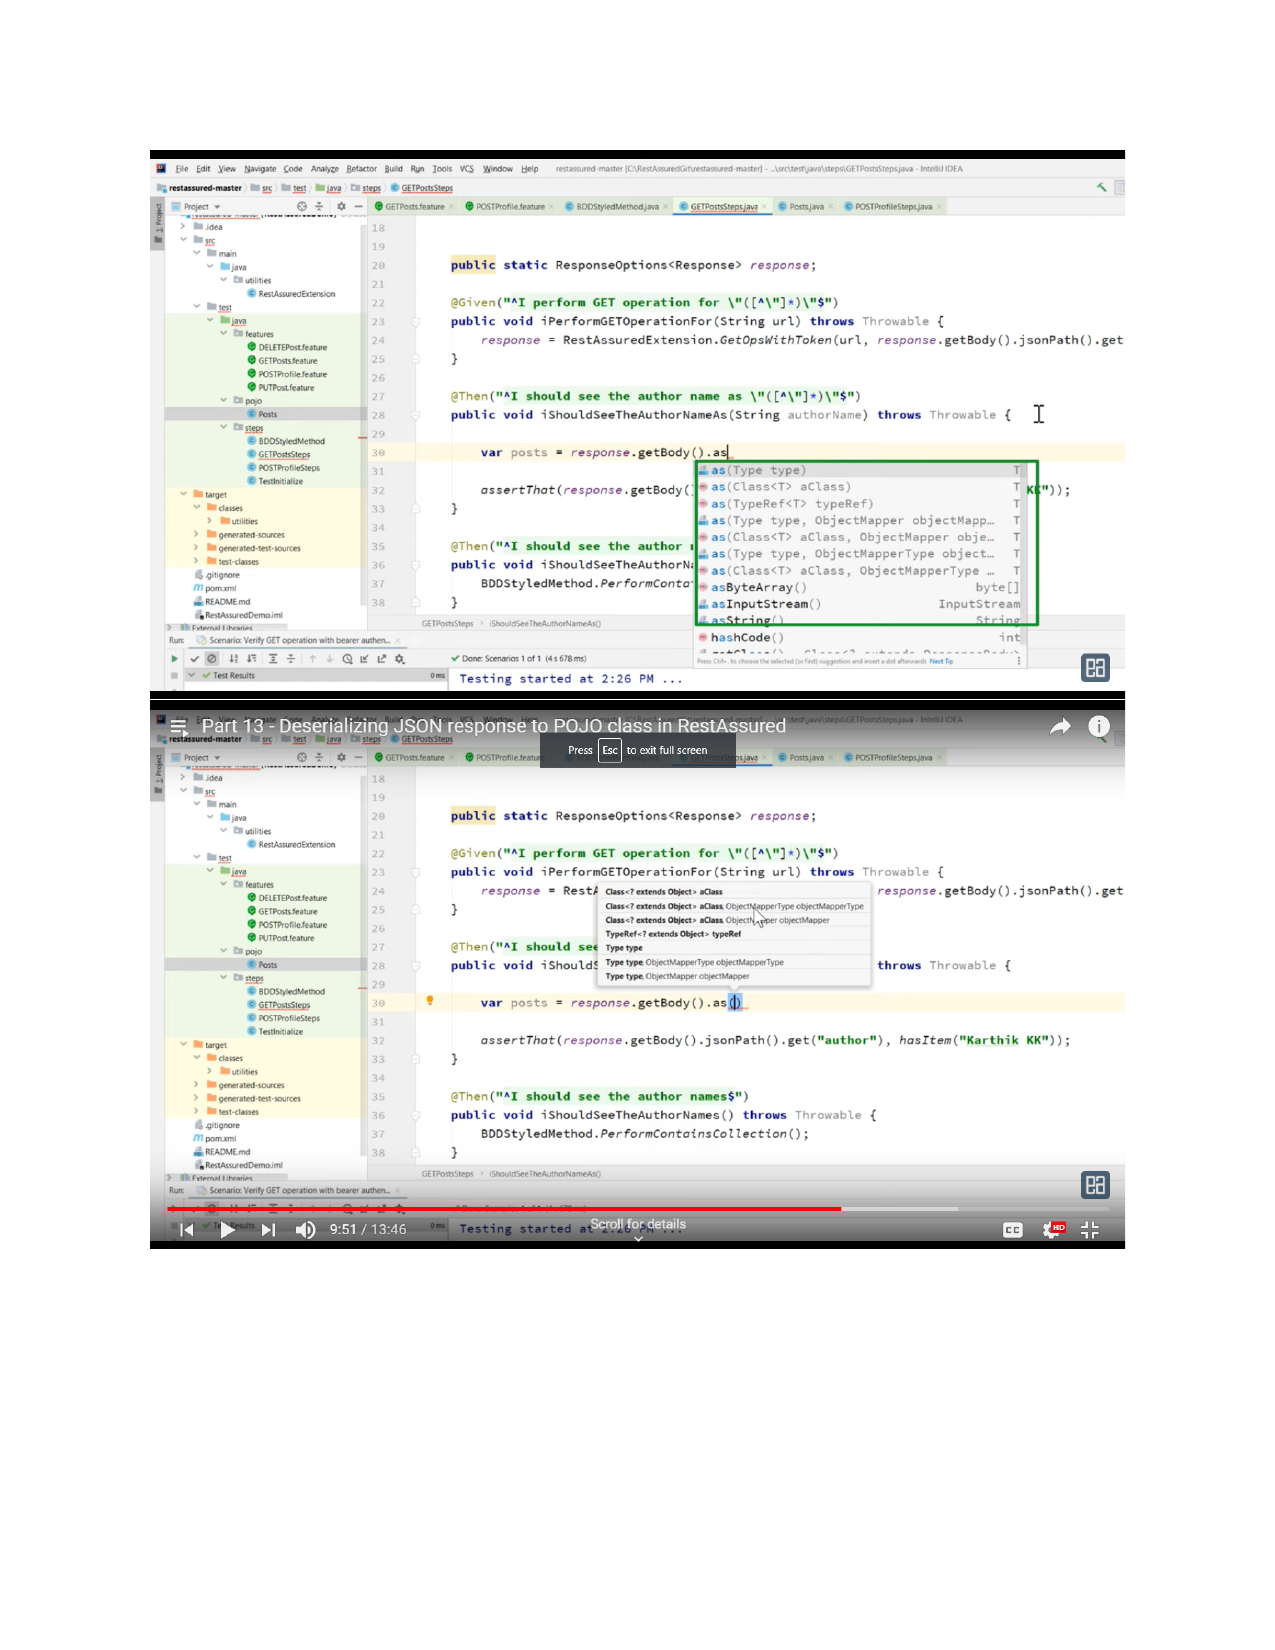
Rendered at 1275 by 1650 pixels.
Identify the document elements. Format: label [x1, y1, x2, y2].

picture [150, 700, 1125, 1249]
picture [150, 150, 1125, 699]
